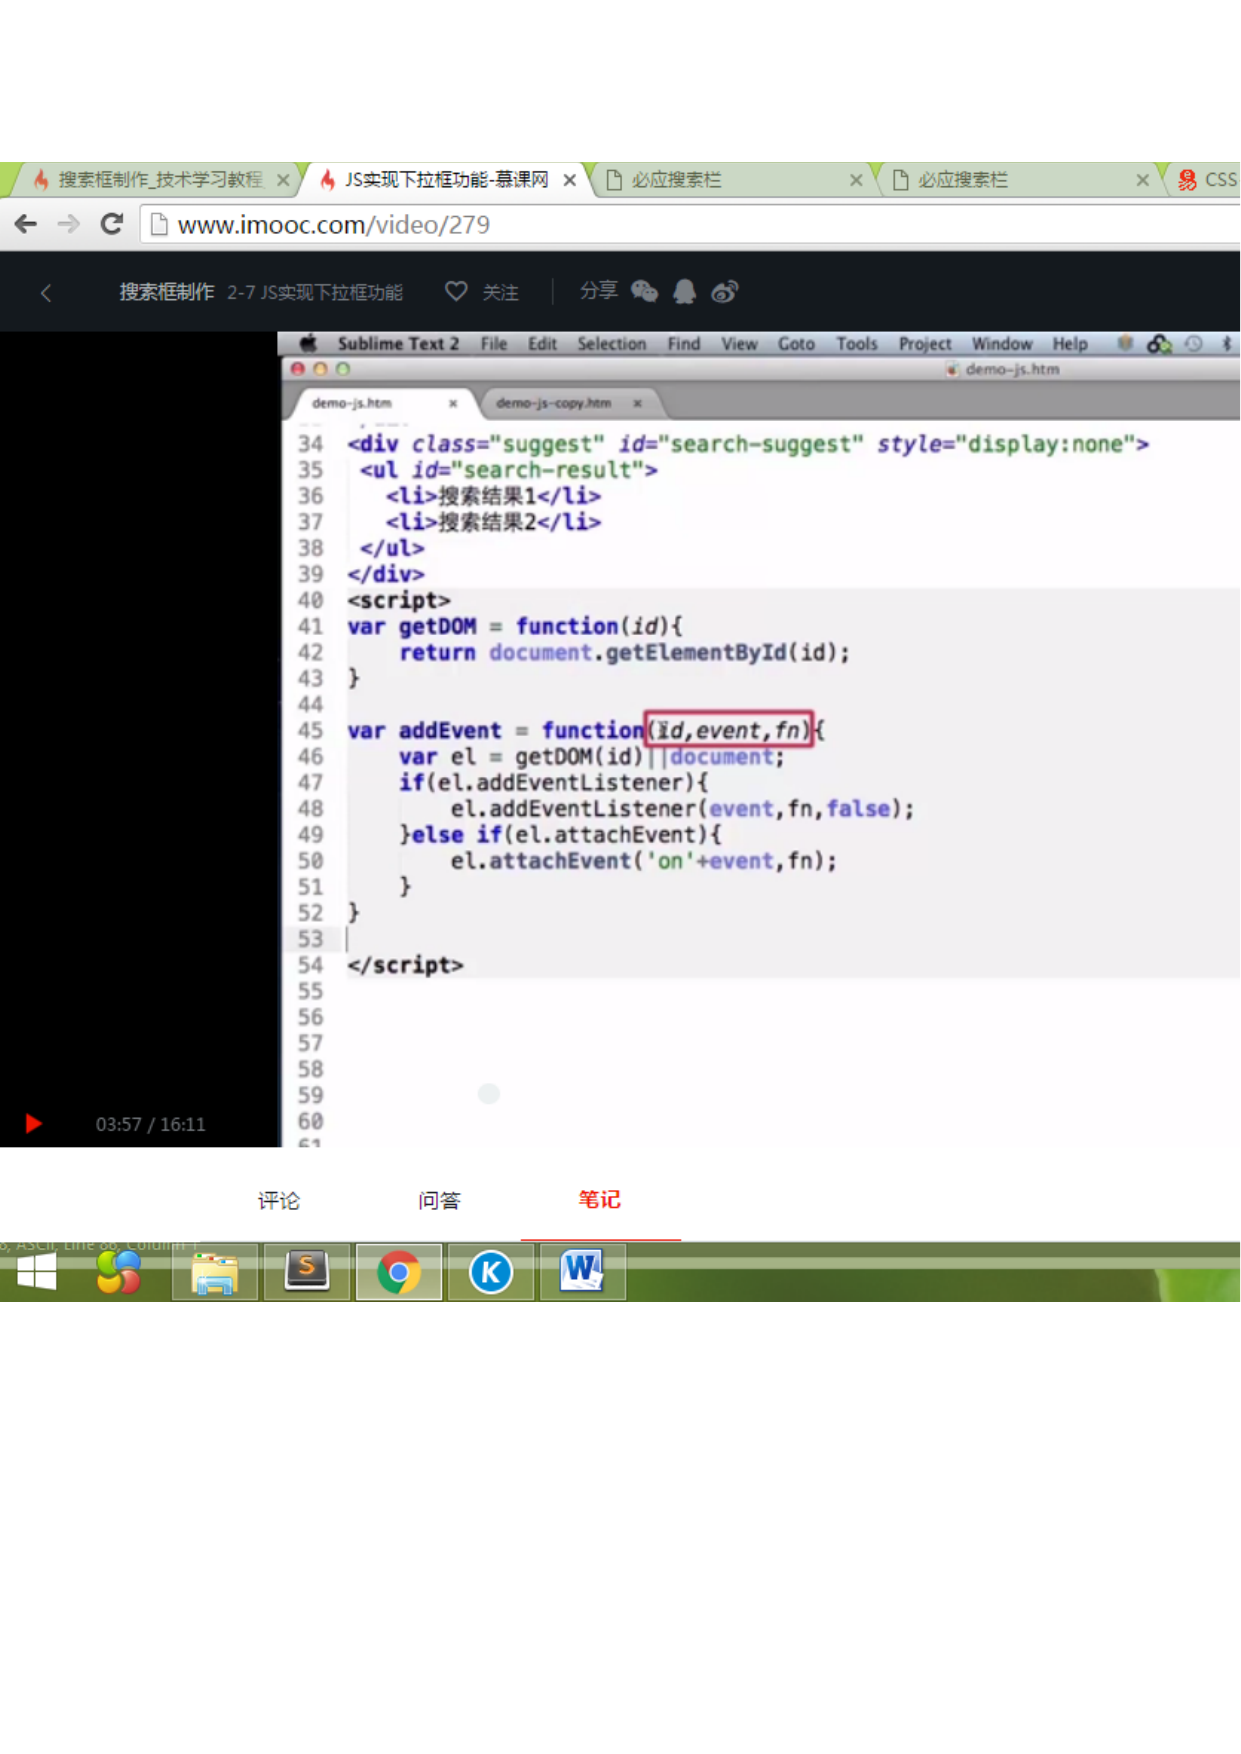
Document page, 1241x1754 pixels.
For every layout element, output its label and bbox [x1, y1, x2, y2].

picture [0, 162, 1241, 1302]
